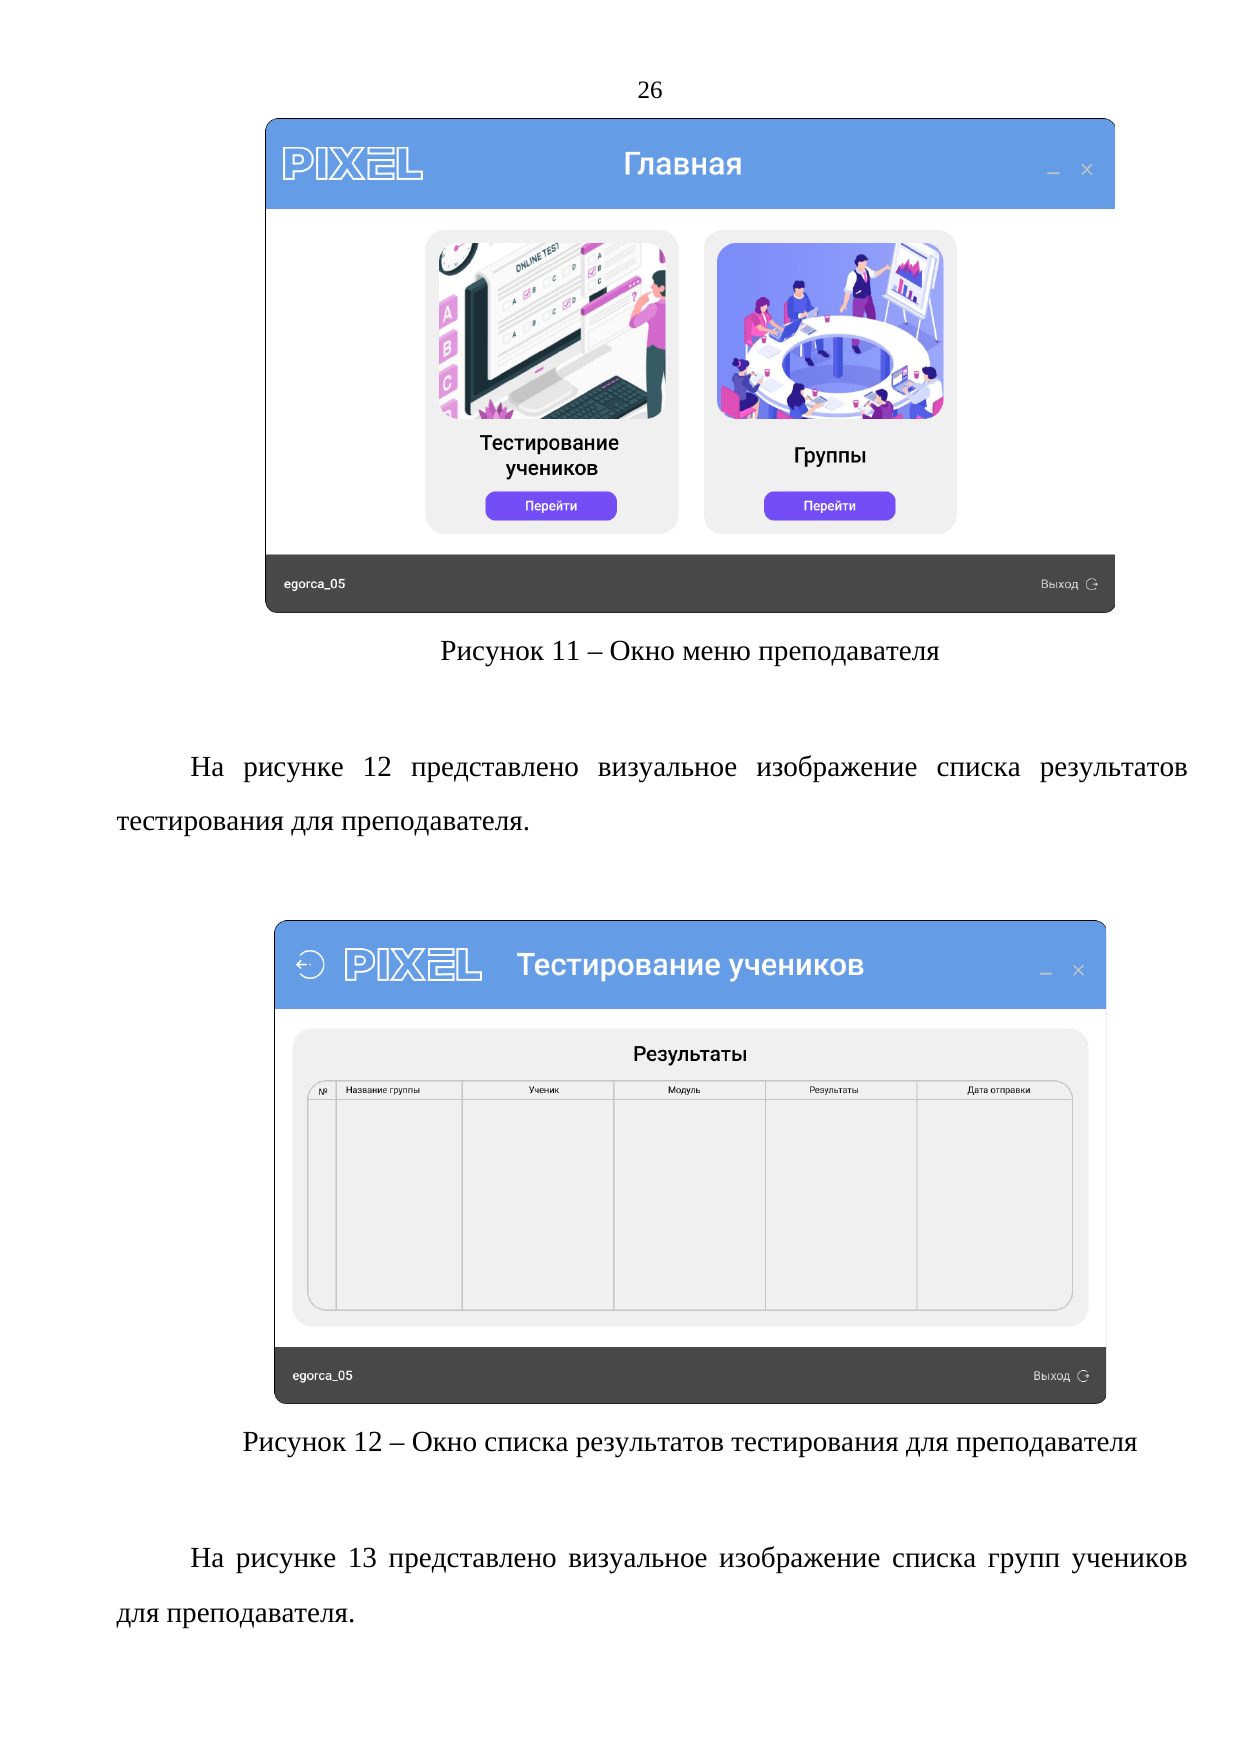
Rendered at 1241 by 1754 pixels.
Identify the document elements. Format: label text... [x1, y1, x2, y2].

text Рисунок 12 – Окно списка результатов тестирования для преподавателя [119, 1424, 1188, 1457]
text На рисунке 12 представлено визуальное изображение списка результатов тестирования для преподавателя. [116, 749, 1189, 837]
picture [274, 920, 1107, 1404]
picture [265, 118, 1115, 613]
text Рисунок 11 – Окно меню преподавателя [119, 633, 1188, 666]
text На рисунке 13 представлено визуальное изображение списка групп учеников для преподавателя. [116, 1540, 1189, 1628]
